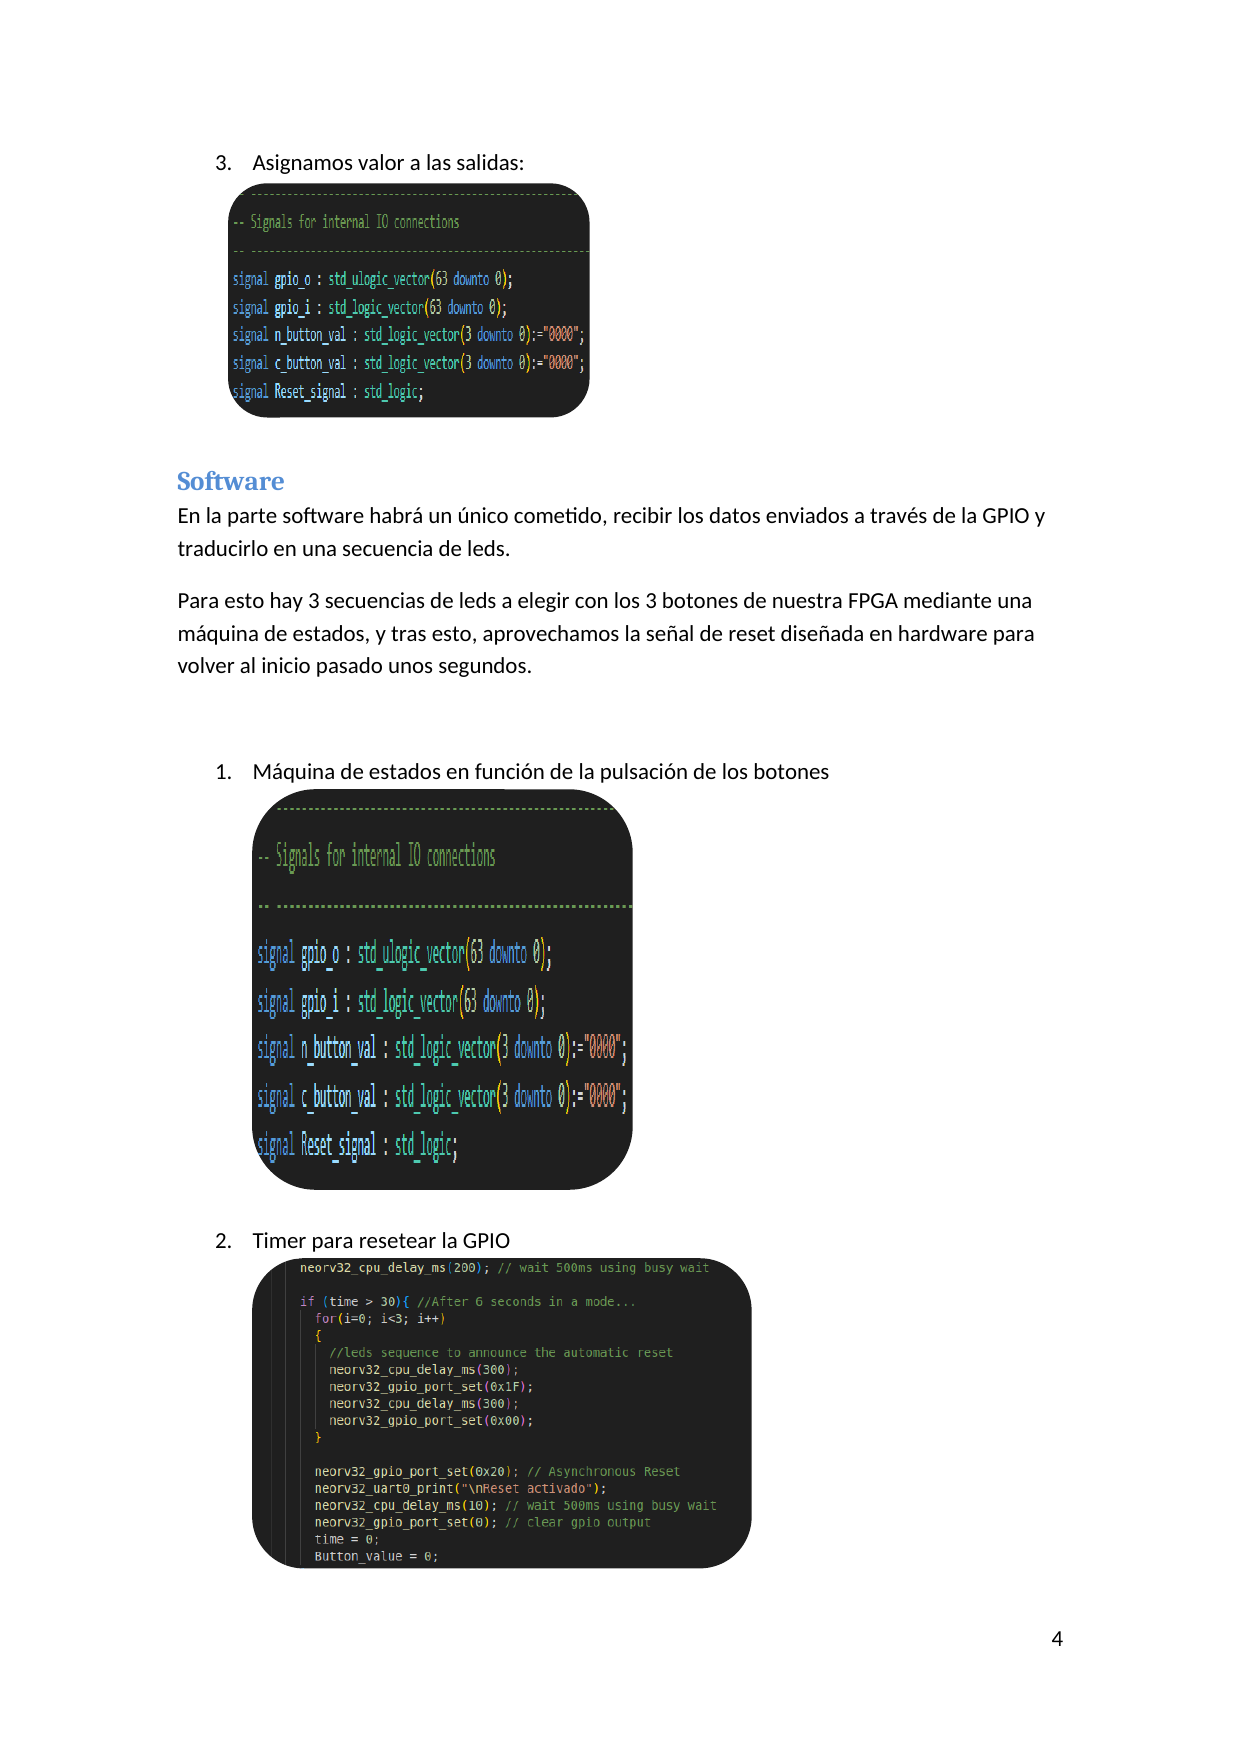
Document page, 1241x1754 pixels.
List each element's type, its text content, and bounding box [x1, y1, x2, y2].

text Para esto hay 3 secuencias de leds a elegir con los 3 botones de nuestra FPGA mediante una máquina de estados, y tras esto, aprovechamos la señal de reset diseñada en hardware para volver al inicio pasado unos segundos. [177, 587, 1063, 679]
list Timer para resetear la GPIO [215, 1226, 1063, 1254]
list Asignamos valor a las salidas: [215, 148, 1063, 176]
text En la parte software habrá un único cometido, recibir los datos enviados a través de la GPIO y traducirlo en una secuencia de leds. [177, 501, 1063, 562]
picture [252, 1258, 752, 1569]
subtitle Software [177, 466, 1063, 497]
list Máquina de estados en función de la pulsación de los botones [215, 757, 1063, 785]
